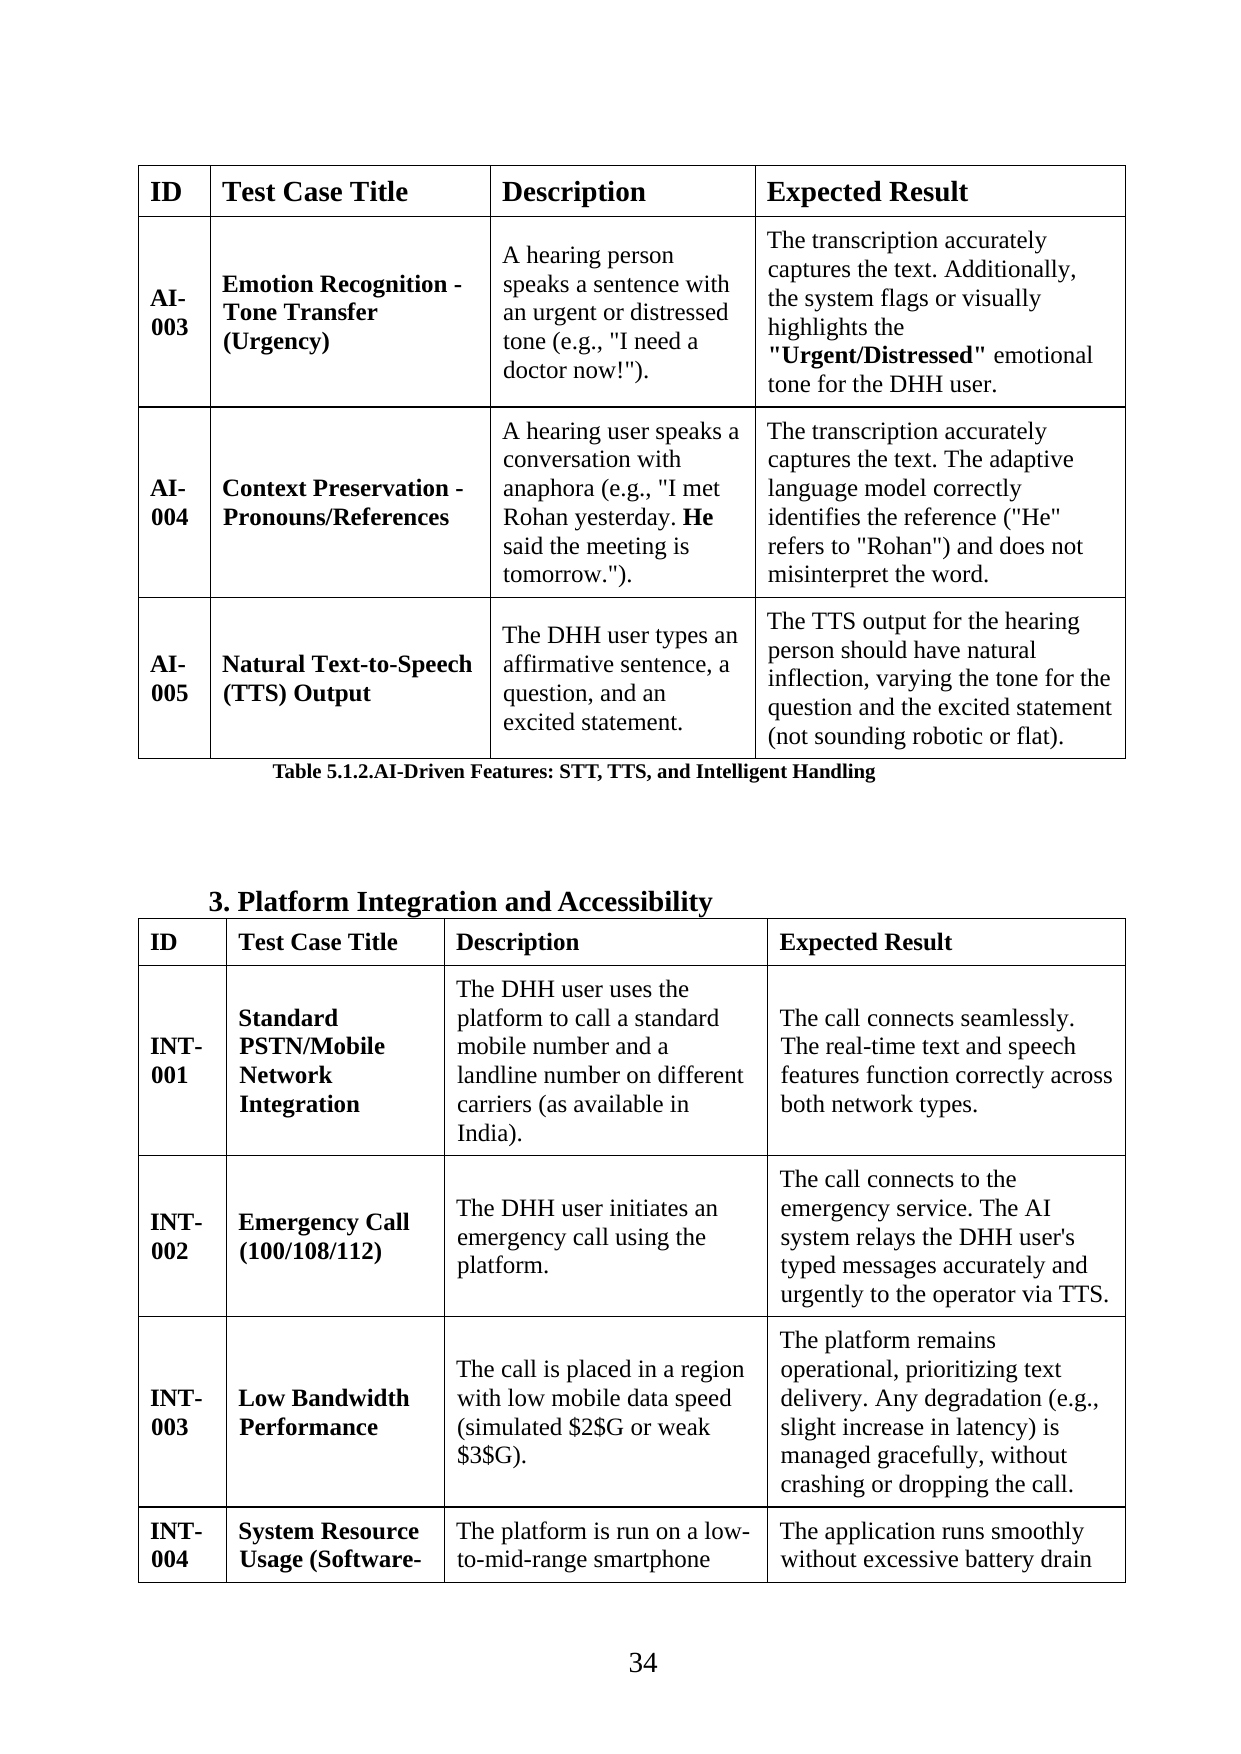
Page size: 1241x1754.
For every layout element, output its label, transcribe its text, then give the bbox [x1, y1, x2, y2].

table_header Expected Result [756, 166, 1125, 216]
table_cell AI-005 [139, 598, 210, 758]
table_header Description [491, 166, 755, 216]
table_cell System Resource Usage (Software-Only) [227, 1508, 444, 1582]
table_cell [445, 1508, 767, 1582]
table_cell INT-003 [139, 1317, 226, 1506]
table_header Test Case Title [227, 919, 444, 964]
table_cell The platform remains operational, prioritizing text delivery. Any degradation (e.g., slight increase in latency) is managed gracefully, without crashing or dropping the call. [768, 1317, 1125, 1506]
table_cell The transcription accurately captures the text. Additionally, the system flags or visually highlights the "Urgent/Distressed" emotional tone for the DHH user. [756, 217, 1125, 406]
table_cell The transcription accurately captures the text. The adaptive language model correctly identifies the reference ("He" refers to "Rohan") and does not misinterpret the word. [756, 408, 1125, 597]
table_cell INT-002 [139, 1156, 226, 1316]
table_cell Natural Text-to-Speech (TTS) Output [211, 598, 490, 758]
table_cell A hearing person speaks a sentence with an urgent or distressed tone (e.g., "I need a doctor now!"). [491, 217, 755, 406]
text 3. Platform Integration and Accessibility [208, 884, 1091, 918]
table_cell Low Bandwidth Performance [227, 1317, 444, 1506]
table_cell The call connects to the emergency service. The AI system relays the DHH user's typed messages accurately and urgently to the operator via TTS. [768, 1156, 1125, 1316]
table_cell The call is placed in a region with low mobile data speed (simulated $2$G or weak $3$G). [445, 1317, 767, 1506]
table_cell AI-004 [139, 408, 210, 597]
table_cell The DHH user initiates an emergency call using the platform. [445, 1156, 767, 1316]
table_cell The call connects seamlessly. The real-time text and speech features function correctly across both network types. [768, 966, 1125, 1155]
table_cell Context Preservation - Pronouns/References [211, 408, 490, 597]
table_cell Standard PSTN/Mobile Network Integration [227, 966, 444, 1155]
table_header Description [445, 919, 767, 964]
table_cell Emotion Recognition - Tone Transfer (Urgency) [211, 217, 490, 406]
table_cell Emergency Call (100/108/112) [227, 1156, 444, 1316]
table_cell The TTS output for the hearing person should have natural inflection, varying the tone for the question and the excited statement (not sounding robotic or flat). [756, 598, 1125, 758]
table_cell AI-003 [139, 217, 210, 406]
table_cell The DHH user types an affirmative sentence, a question, and an excited statement. [491, 598, 755, 758]
table_header Expected Result [768, 919, 1125, 964]
table_header ID [139, 166, 210, 216]
table_cell The DHH user uses the platform to call a standard mobile number and a landline number on different carriers (as available in India). [445, 966, 767, 1155]
table_cell INT-004 [139, 1508, 226, 1582]
text Table 5.1.2.AI-Driven Features: STT, TTS, and Intelligent Handling [237, 759, 1091, 783]
table_header Test Case Title [211, 166, 490, 216]
table_header ID [139, 919, 226, 964]
table_cell A hearing user speaks a conversation with anaphora (e.g., "I met Rohan yesterday. He said the meeting is tomorrow."). [491, 408, 755, 597]
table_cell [768, 1508, 1125, 1582]
table_cell INT-001 [139, 966, 226, 1155]
